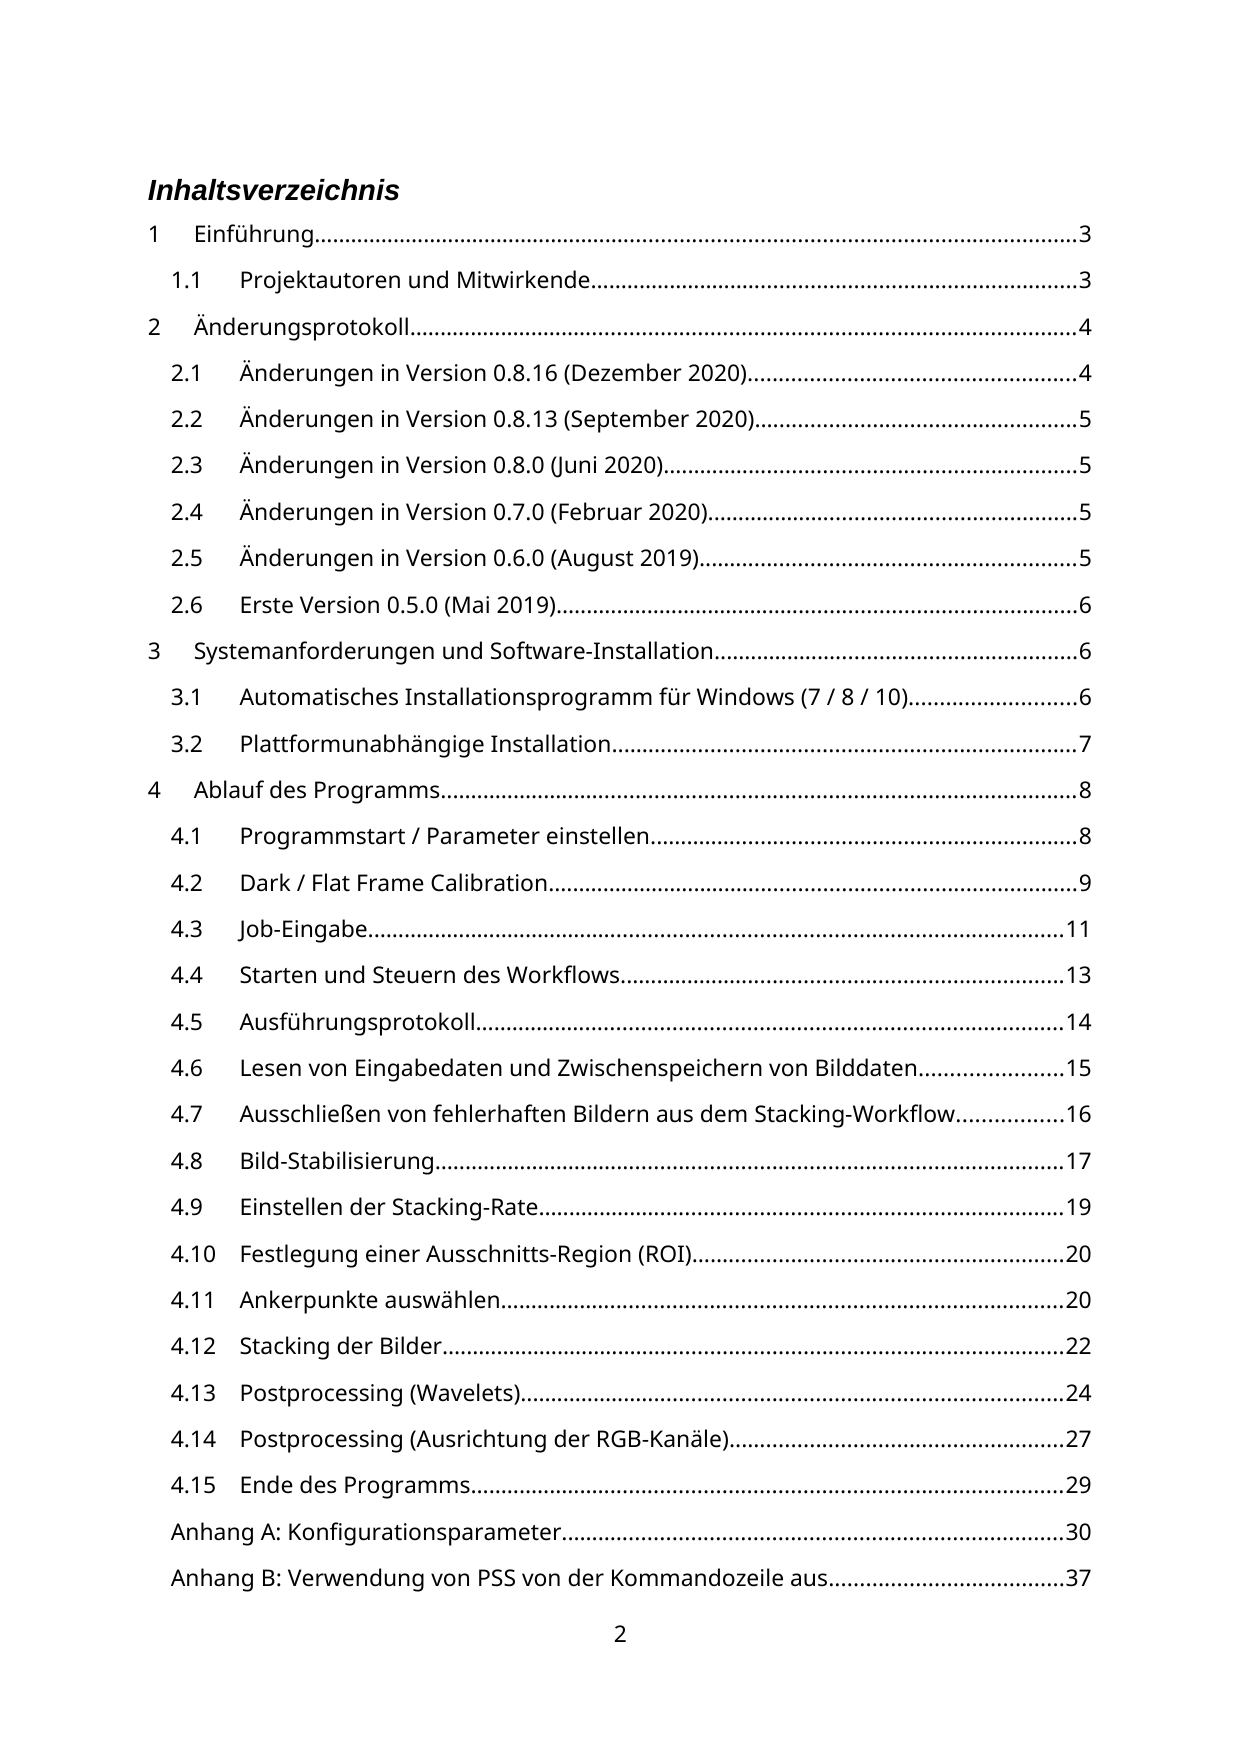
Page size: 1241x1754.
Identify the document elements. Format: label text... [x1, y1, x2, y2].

text 1 Einführung 3 [148, 218, 1093, 249]
text 4.9 Einstellen der Stacking-Rate 19 [171, 1191, 1093, 1222]
text 4.11 Ankerpunkte auswählen 20 [171, 1284, 1093, 1315]
text Anhang B: Verwendung von PSS von der Kommandozeile aus 37 [171, 1562, 1093, 1593]
text 2.6 Erste Version 0.5.0 (Mai 2019) 6 [171, 588, 1093, 620]
text 4.10 Festlegung einer Ausschnitts-Region (ROI) 20 [171, 1237, 1093, 1269]
text 4.12 Stacking der Bilder 22 [171, 1330, 1093, 1361]
text 2.2 Änderungen in Version 0.8.13 (September 2020) 5 [171, 403, 1093, 434]
text 3.1 Automatisches Installationsprogramm für Windows (7 / 8 / 10) 6 [171, 681, 1093, 712]
text 4.13 Postprocessing (Wavelets) 24 [171, 1377, 1093, 1408]
text 4.3 Job-Eingabe 11 [171, 913, 1093, 944]
text 4.7 Ausschließen von fehlerhaften Bildern aus dem Stacking-Workflow 16 [171, 1098, 1093, 1130]
text 4.15 Ende des Programms 29 [171, 1469, 1093, 1501]
text 2.5 Änderungen in Version 0.6.0 (August 2019) 5 [171, 542, 1093, 573]
text 2.1 Änderungen in Version 0.8.16 (Dezember 2020) 4 [171, 357, 1093, 388]
text 3 Systemanforderungen und Software-Installation 6 [148, 635, 1093, 666]
text 2.3 Änderungen in Version 0.8.0 (Juni 2020) 5 [171, 449, 1093, 481]
text 4.8 Bild-Stabilisierung 17 [171, 1145, 1093, 1176]
text Anhang A: Konfigurationsparameter 30 [171, 1516, 1093, 1547]
text 4.2 Dark / Flat Frame Calibration 9 [171, 867, 1093, 898]
text 4.5 Ausführungsprotokoll 14 [171, 1006, 1093, 1037]
text 4.4 Starten und Steuern des Workflows 13 [171, 959, 1093, 991]
text 4 Ablauf des Programms 8 [148, 774, 1093, 805]
text 2.4 Änderungen in Version 0.7.0 (Februar 2020) 5 [171, 496, 1093, 527]
text 3.2 Plattformunabhängige Installation 7 [171, 728, 1093, 759]
subtitle Inhaltsverzeichnis [148, 173, 1093, 206]
text 1.1 Projektautoren und Mitwirkende 3 [171, 264, 1093, 295]
text 4.14 Postprocessing (Ausrichtung der RGB-Kanäle) 27 [171, 1423, 1093, 1454]
text 4.6 Lesen von Eingabedaten und Zwischenspeichern von Bilddaten 15 [171, 1052, 1093, 1083]
text 4.1 Programmstart / Parameter einstellen 8 [171, 820, 1093, 852]
text 2 Änderungsprotokoll 4 [148, 310, 1093, 342]
